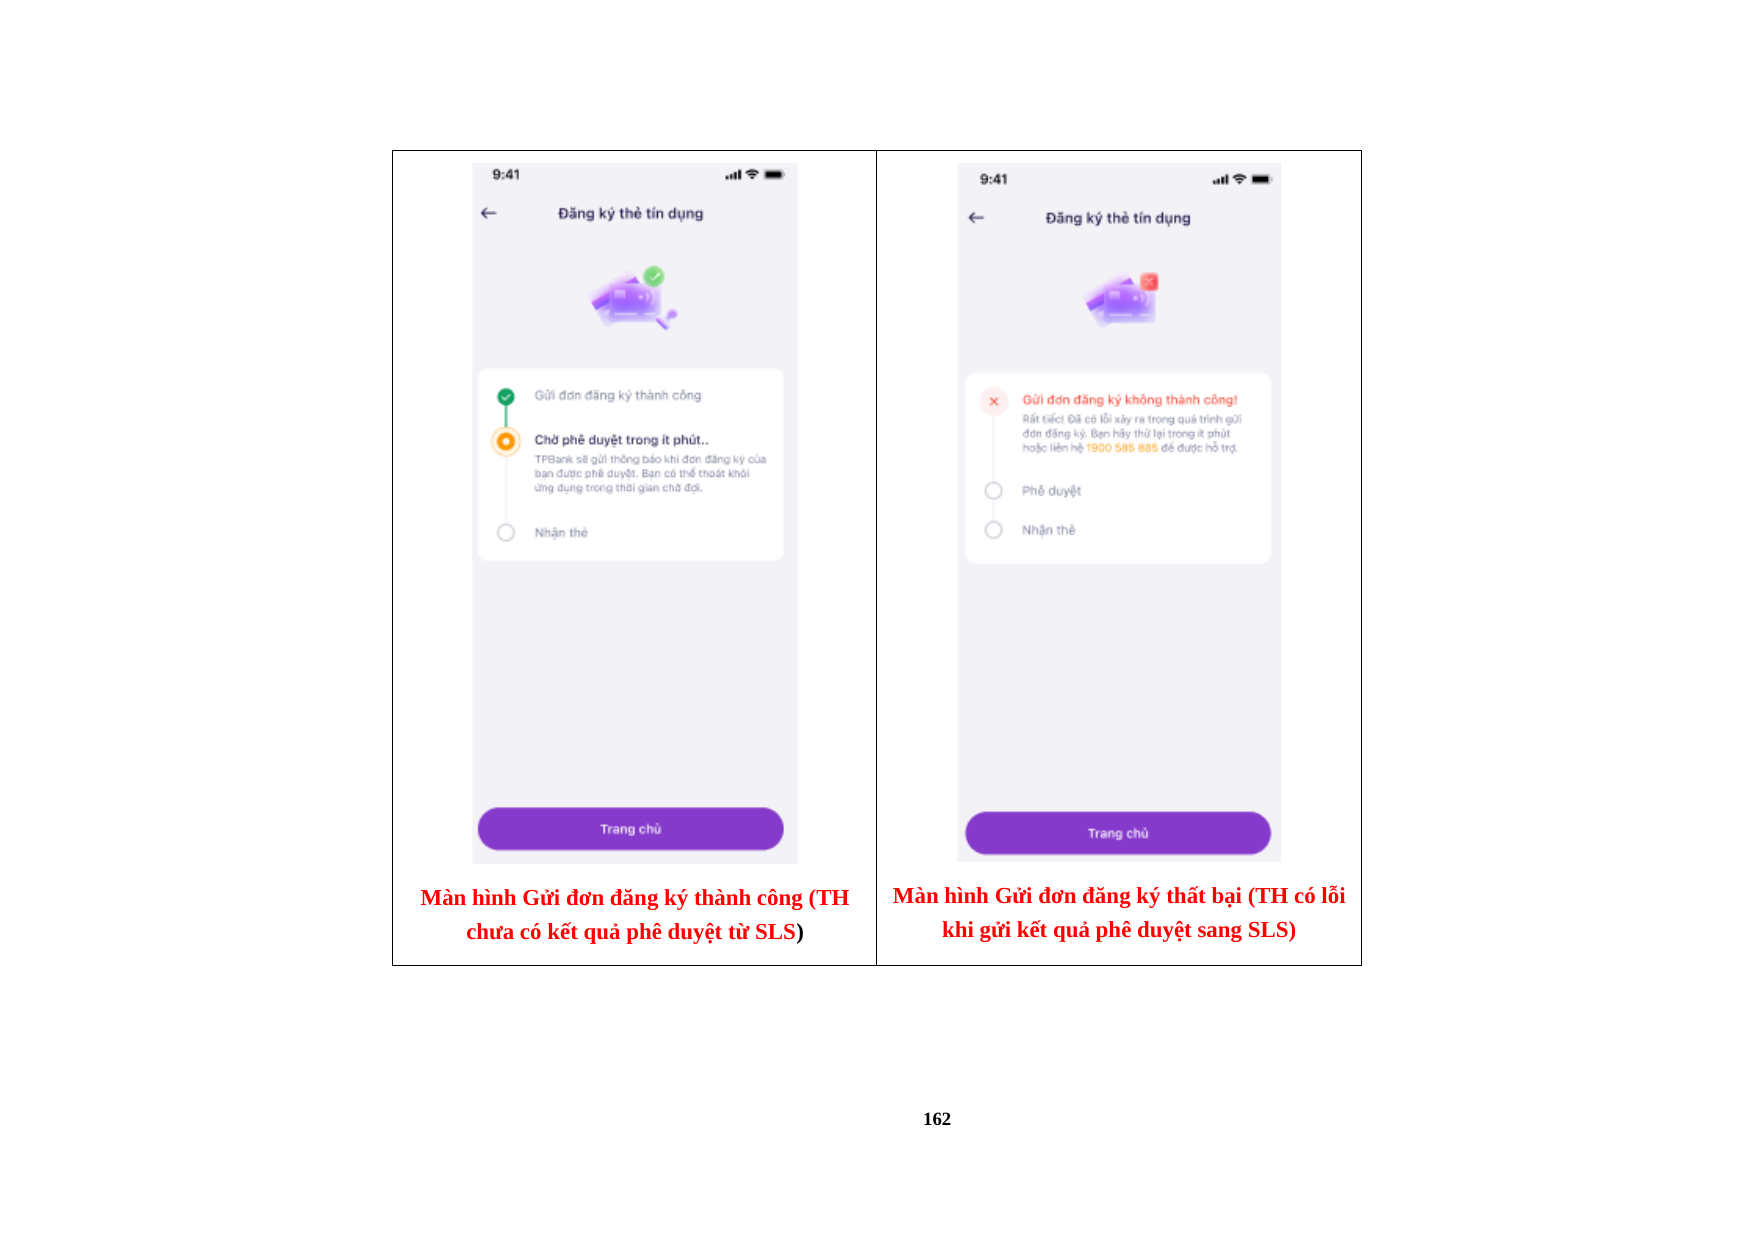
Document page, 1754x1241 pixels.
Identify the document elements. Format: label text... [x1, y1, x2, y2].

picture [957, 163, 1281, 862]
picture [472, 163, 798, 864]
table_cell Màn hình Gửi đơn đăng ký thất bại (TH có lỗi khi gửi kết quả phê duyệt sang SLS) [877, 151, 1361, 965]
table_cell Màn hình Gửi đơn đăng ký thành công (TH chưa có kết quả phê duyệt từ SLS) [393, 151, 876, 965]
